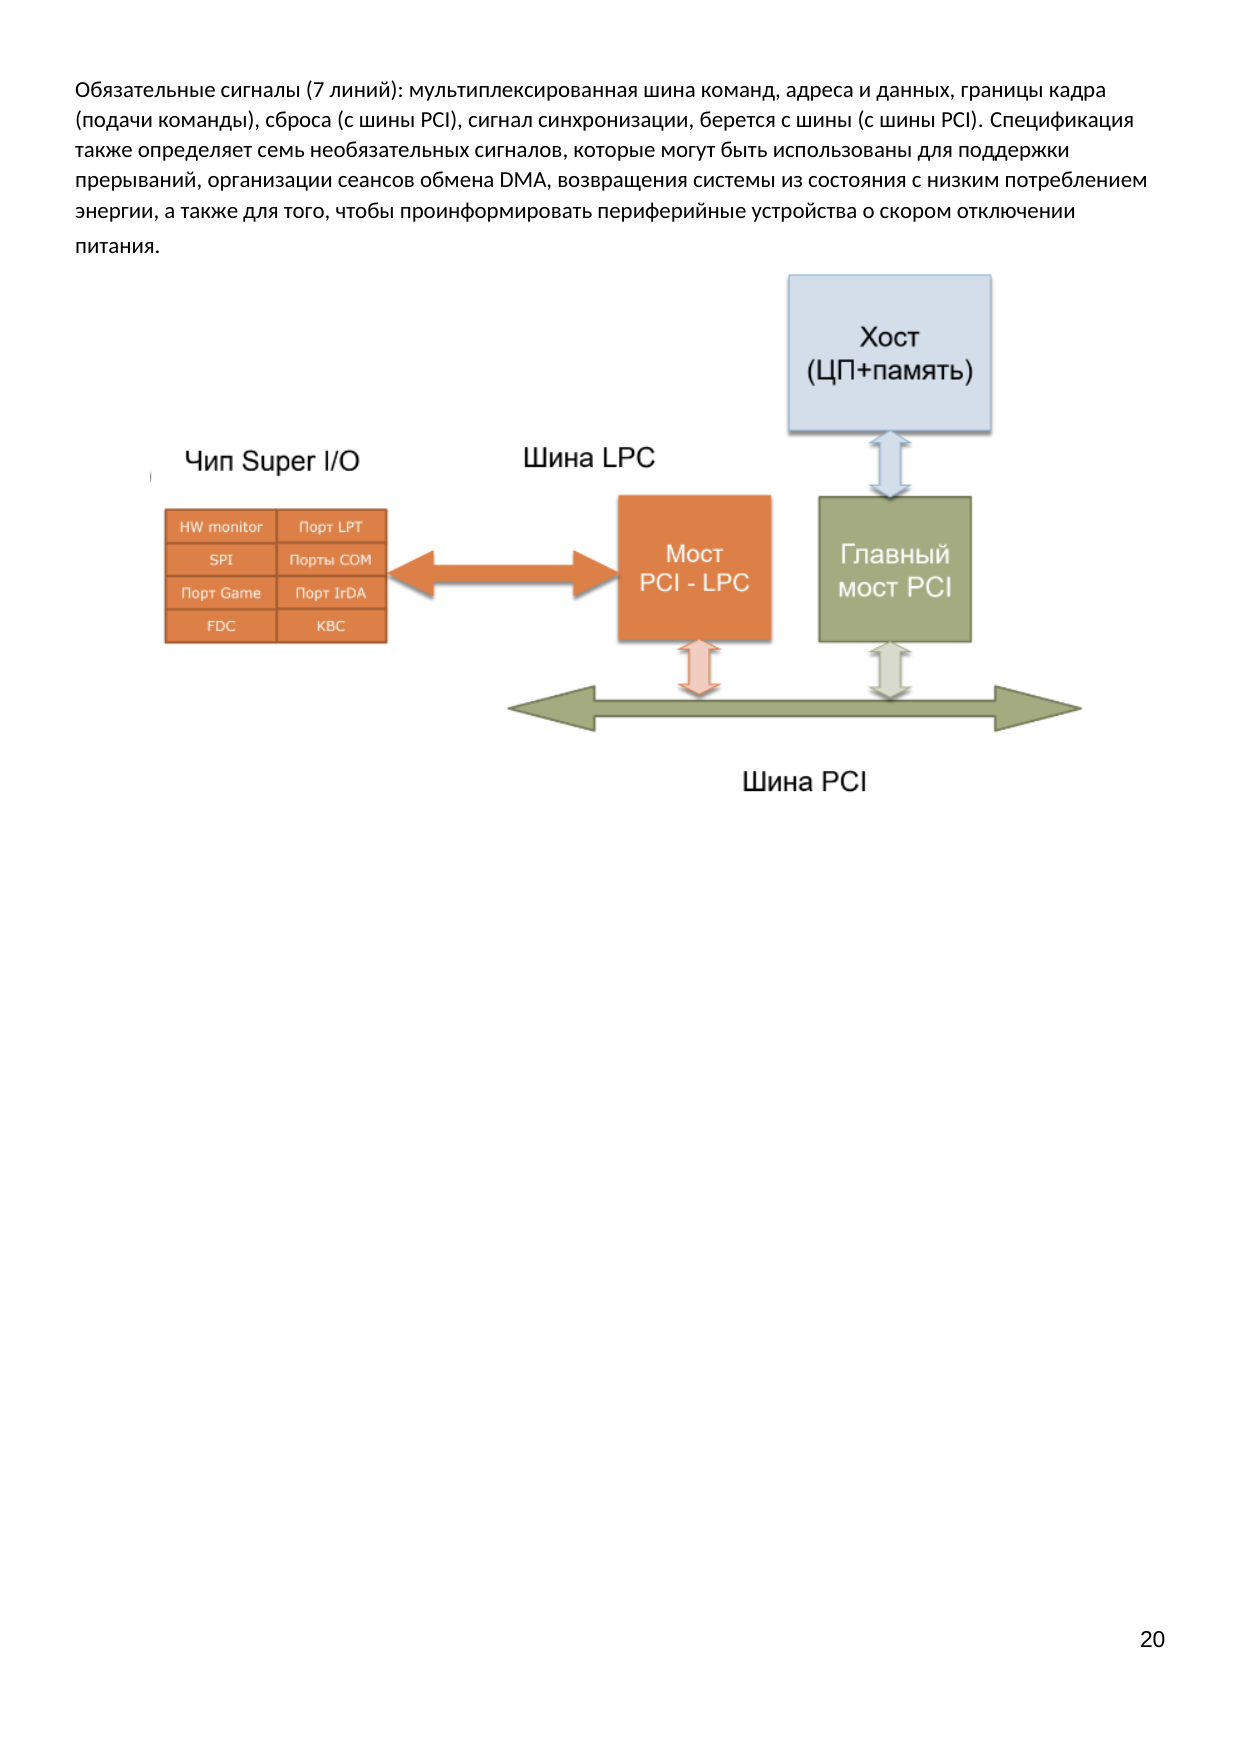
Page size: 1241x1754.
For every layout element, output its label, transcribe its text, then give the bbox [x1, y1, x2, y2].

text Обязательные сигналы (7 линий): мультиплексированная шина команд, адреса и данных, границы кадра (подачи команды), сброса (с шины PCI), сигнал синхронизации, берется с шины (с шины PCI). Спецификация также определяет семь необязательных сигналов, которые могут быть использованы для поддержки прерываний, организации сеансов обмена DMA, возвращения системы из состояния с низким потреблением энергии, а также для того, чтобы проинформировать периферийные устройства о скором отключении питания. [75, 75, 1165, 259]
